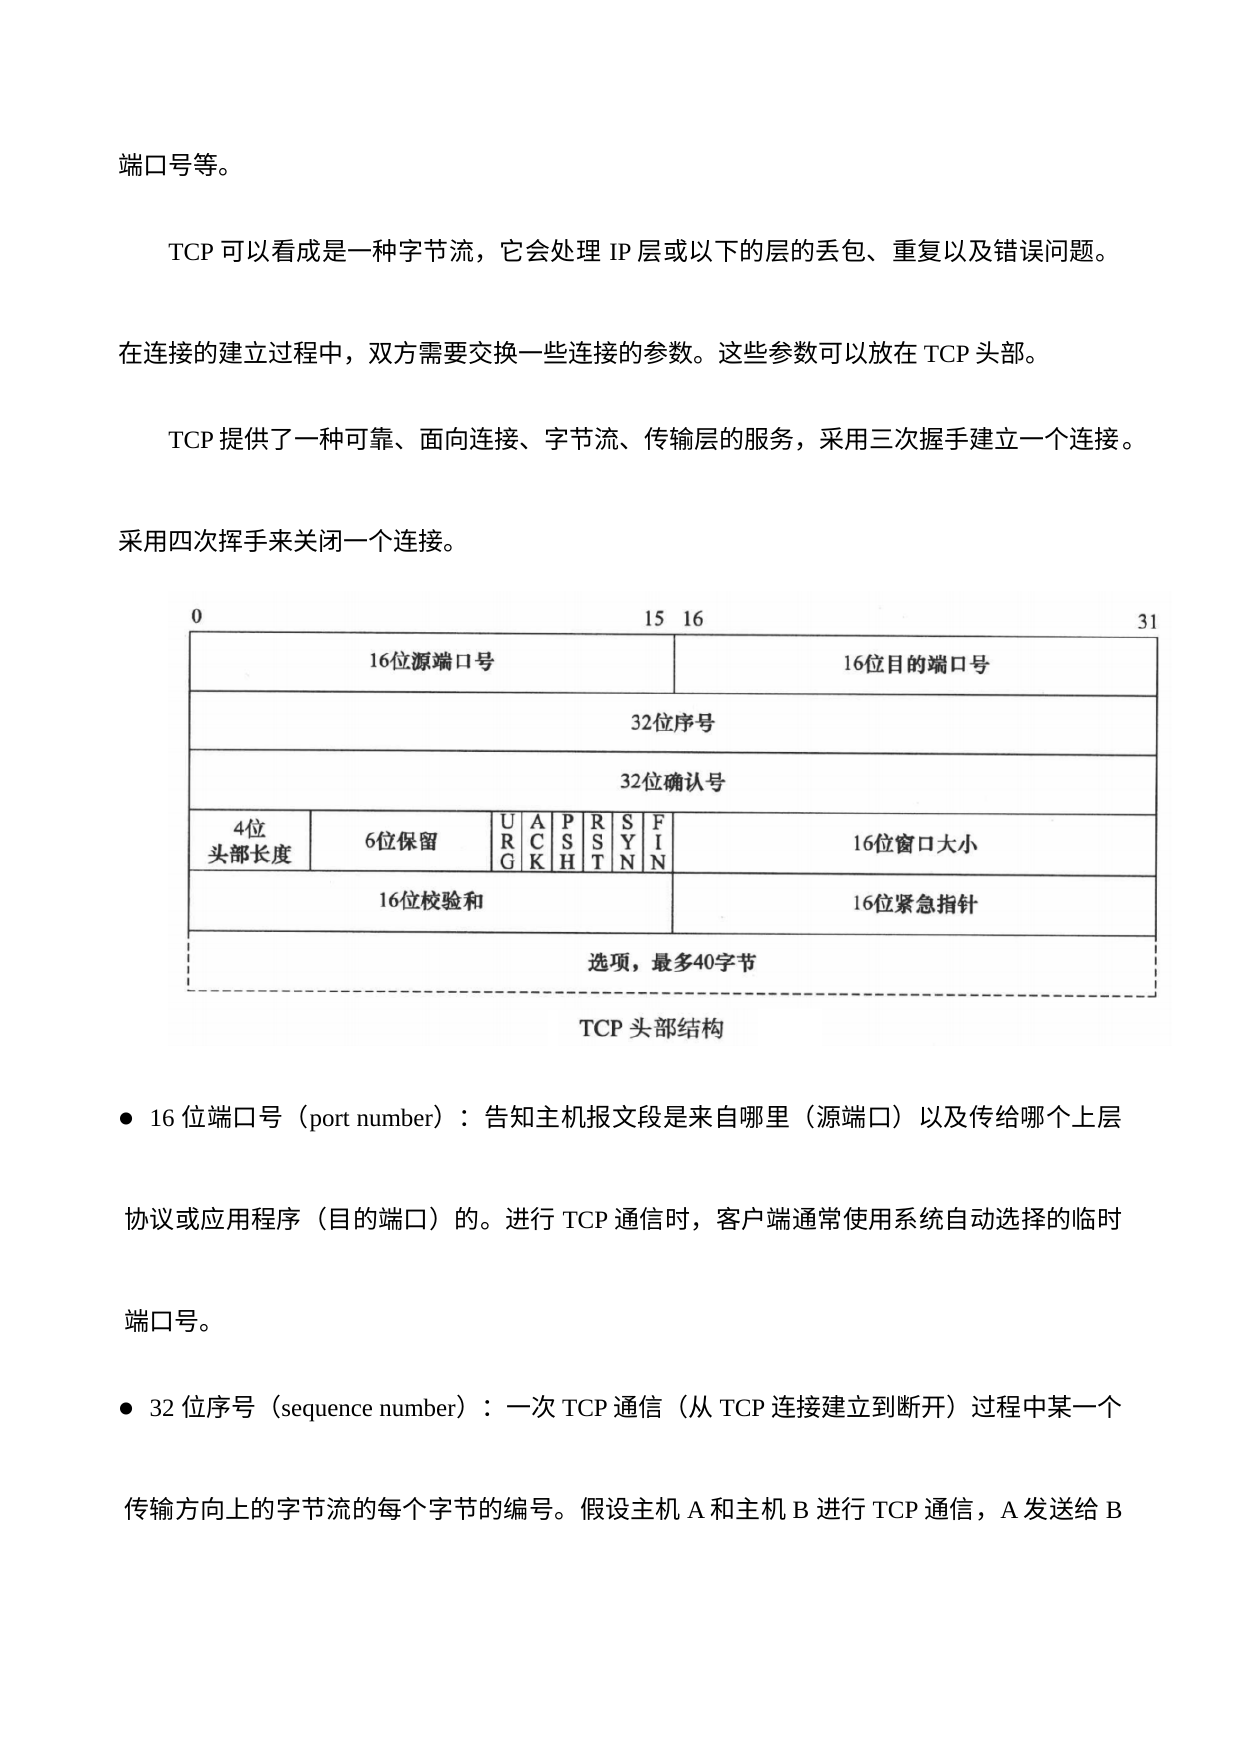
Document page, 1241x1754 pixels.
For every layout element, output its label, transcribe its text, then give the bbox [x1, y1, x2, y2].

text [118, 130, 1122, 198]
text TCP 提供了一种可靠、面向连接、字节流、传输层的服务，采用三次握手建立一个连接。采用四次挥手来关闭一个连接。 [118, 404, 1122, 574]
text TCP 可以看成是一种字节流，它会处理 IP 层或以下的层的丢包、重复以及错误问题。在连接的建立过程中，双方需要交换一些连接的参数。这些参数可以放在 TCP 头部。 [118, 216, 1122, 386]
picture [168, 591, 1173, 1046]
list 16 位端口号（port number）：告知主机报文段是来自哪里（源端口）以及传给哪个上层协议或应用程序（目的端口）的。进行 TCP 通信时，客户端通常使用系统自动选择的临时端口号。 [118, 1082, 1122, 1353]
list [118, 1371, 1122, 1541]
